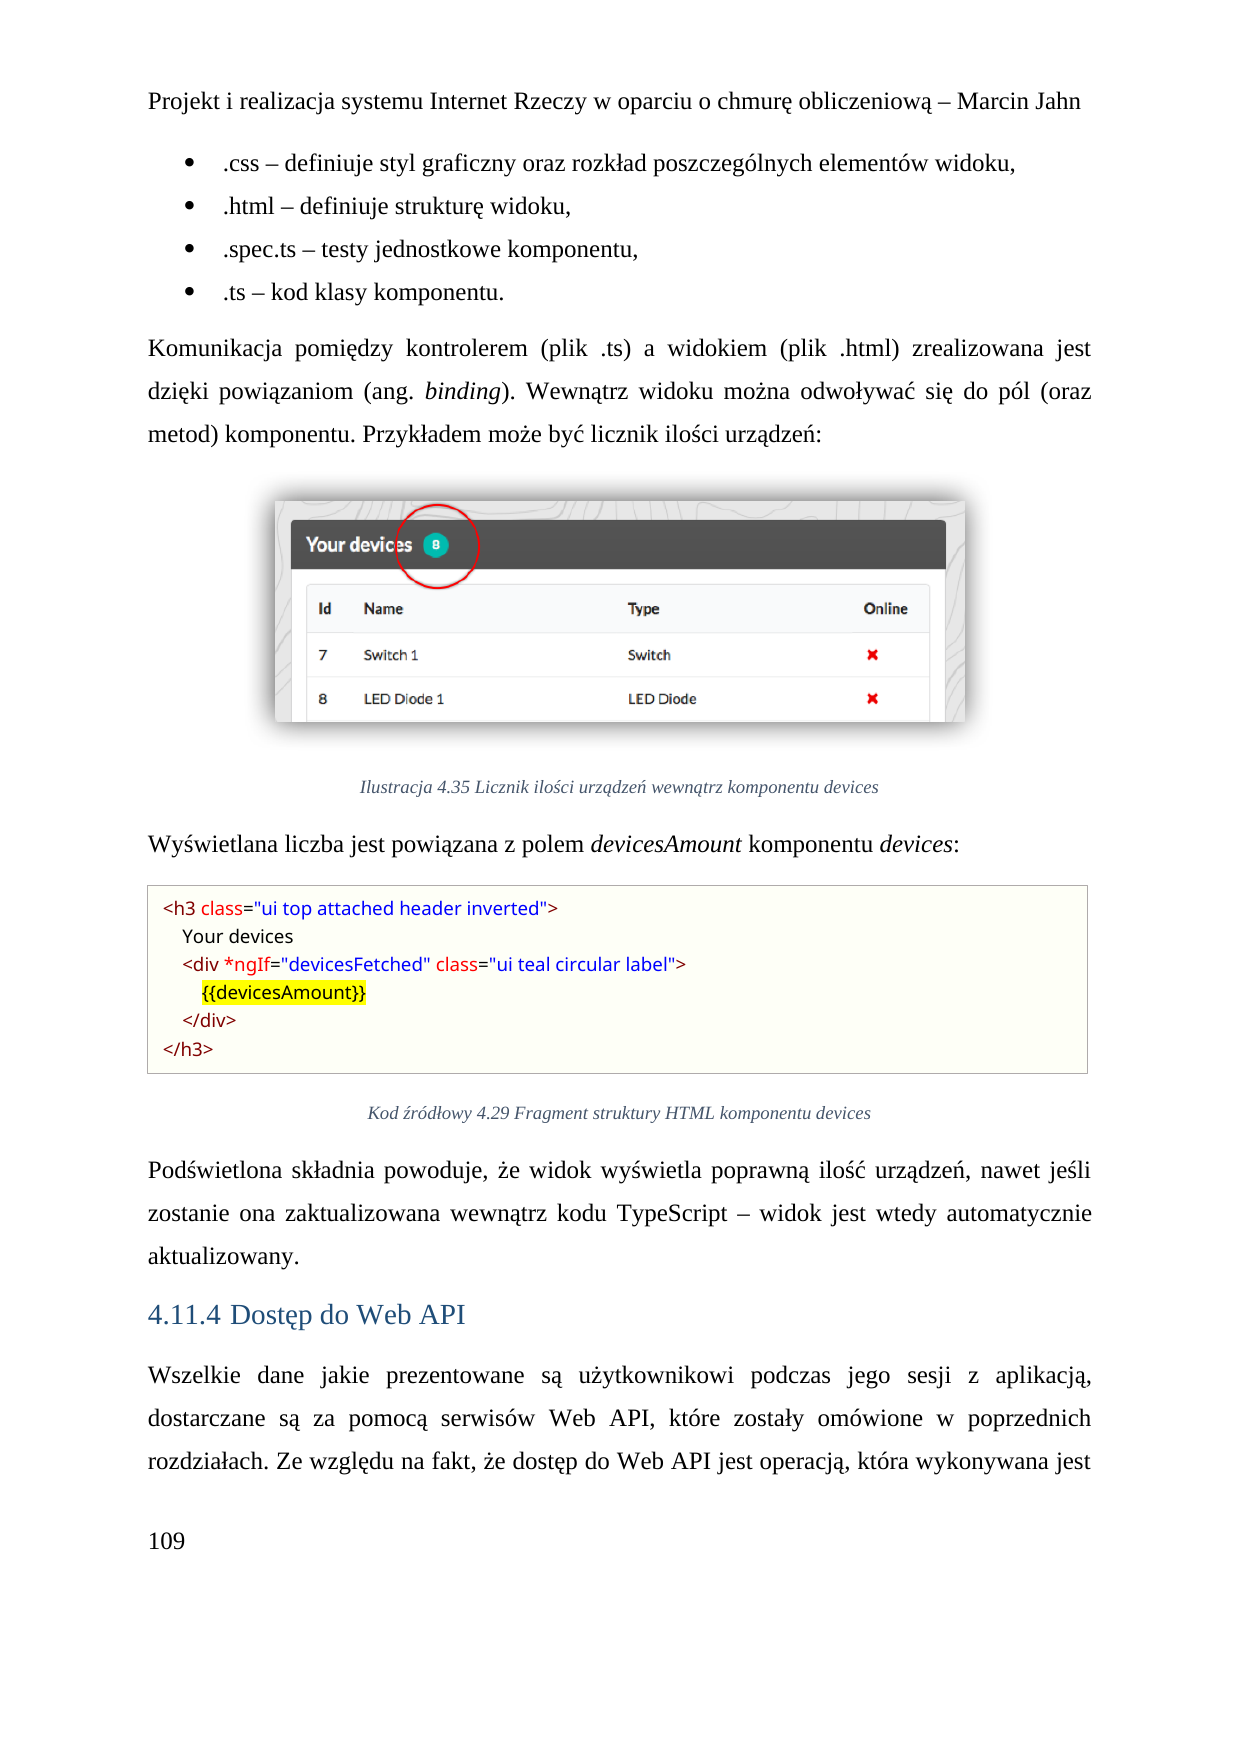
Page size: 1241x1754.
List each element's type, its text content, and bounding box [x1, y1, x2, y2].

list .html – definiuje strukturę widoku, [185, 191, 1093, 219]
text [148, 1360, 1093, 1475]
text Komunikacja pomiędzy kontrolerem (plik .ts) a widokiem (plik .html) zrealizowana jest dzięki powiązaniom (ang. binding). Wewnątrz widoku można odwoływać się do pól (oraz metod) komponentu. Przykładem może być licznik ilości urządzeń: [148, 333, 1093, 448]
text Podświetlona składnia powoduje, że widok wyświetla poprawną ilość urządzeń, nawet jeśli zostanie ona zaktualizowana wewnątrz kodu TypeScript – widok jest wtedy automatycznie aktualizowany. [148, 1155, 1093, 1270]
list .spec.ts – testy jednostkowe komponentu, [185, 234, 1093, 263]
subtitle Dostęp do Web API [148, 1297, 1093, 1330]
list .css – definiuje styl graficzny oraz rozkład poszczególnych elementów widoku, [185, 148, 1093, 176]
text Wyświetlana liczba jest powiązana z polem devicesAmount komponentu devices: [148, 829, 1093, 858]
picture [275, 501, 965, 722]
list .ts – kod klasy komponentu. [185, 277, 1093, 306]
